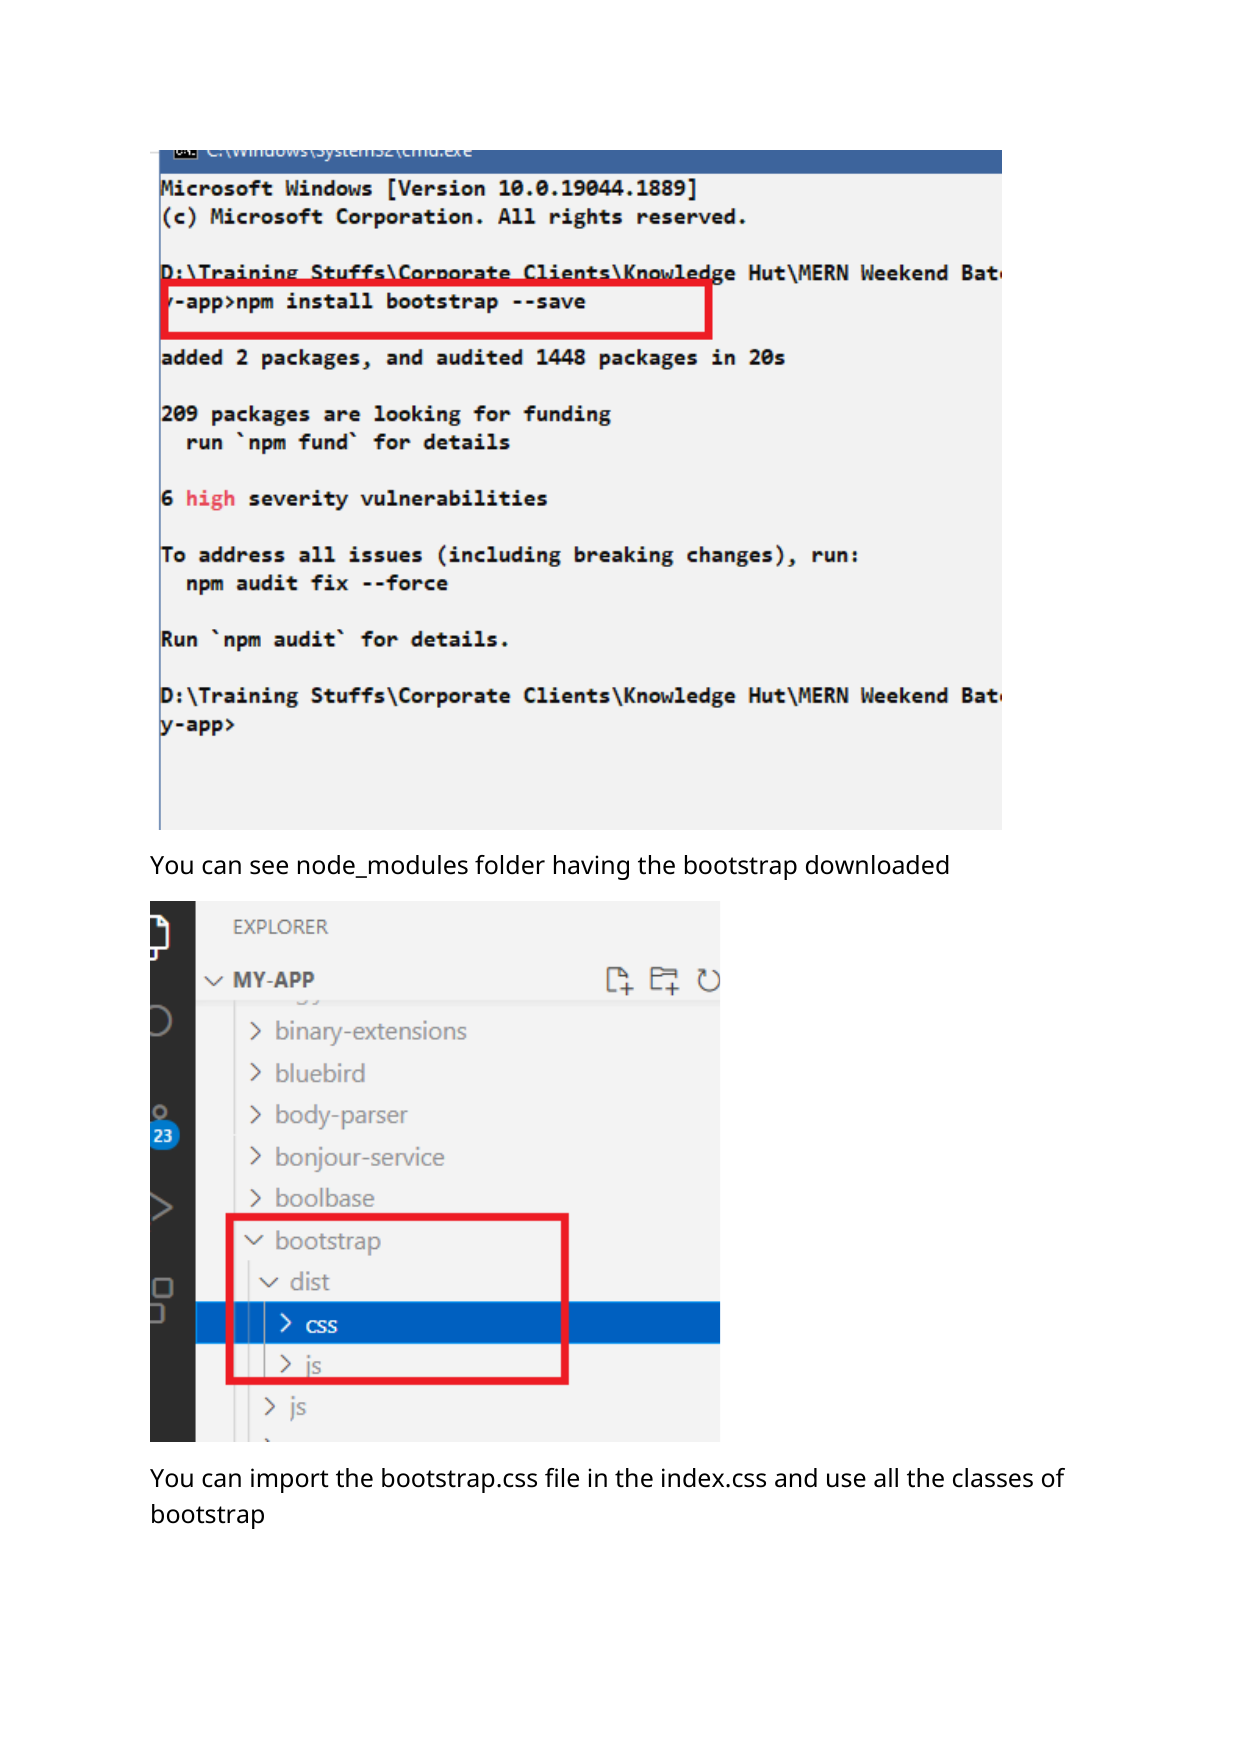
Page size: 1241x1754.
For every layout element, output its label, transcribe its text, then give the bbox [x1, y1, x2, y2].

picture [150, 150, 1002, 830]
text You can see node_modules folder having the bootstrap downloaded [150, 848, 1090, 882]
picture [150, 901, 721, 1442]
text You can import the bootstrap.css file in the index.css and use all the classes of bootstrap [150, 1460, 1090, 1531]
